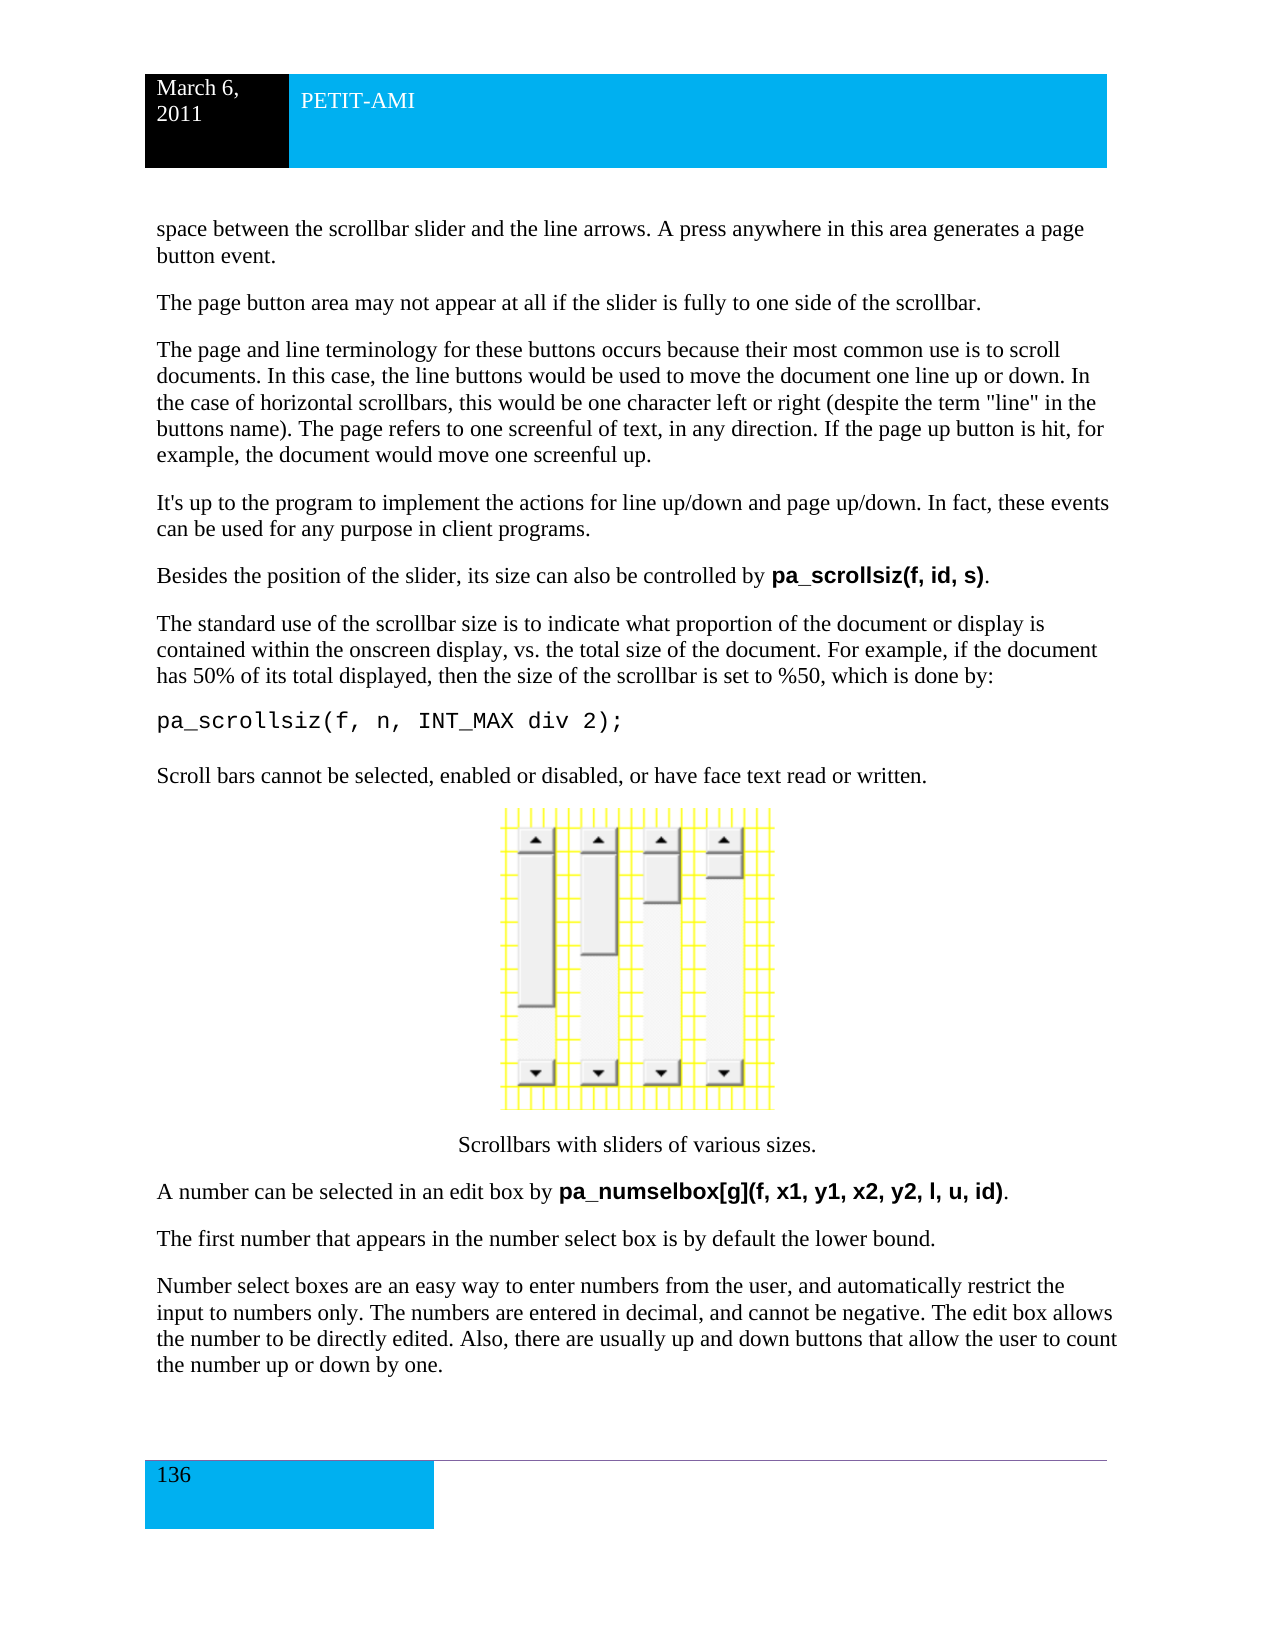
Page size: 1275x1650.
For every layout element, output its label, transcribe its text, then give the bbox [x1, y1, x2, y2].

text The page and line terminology for these buttons occurs because their most common use is to scroll documents. In this case, the line buttons would be used to move the document one line up or down. In the case of horizontal scrollbars, this would be one character left or right (despite the term "line" in the buttons name). The page refers to one screenful of text, in any direction. If the page up button is hit, for example, the document would move one screenful up. [156, 336, 1118, 468]
text Scrollbars with sliders of various sizes. [156, 1131, 1118, 1157]
text It's up to the program to implement the actions for line up/down and page up/down. In fact, these events can be used for any purpose in client programs. [156, 489, 1118, 541]
text pa_scrollsiz(f, n, INT_MAX div 2); [156, 709, 1118, 735]
text The first number that appears in the number select box is by default the lower bound. [156, 1225, 1118, 1252]
text The standard use of the scrollbar size is to indicate what proportion of the document or display is contained within the onscreen display, vs. the total size of the document. For example, if the document has 50% of its total displayed, then the size of the scrollbar is set to %50, which is done by: [156, 609, 1118, 689]
picture [500, 808, 775, 1110]
text A number can be selected in an edit box by pa_numselbox[g](f, x1, y1, x2, y2, l, u, id). [156, 1178, 1118, 1204]
text Besides the position of the slider, its size can also be controlled by pa_scrollsiz(f, id, s). [156, 562, 1118, 589]
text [156, 215, 1118, 268]
text Scroll bars cannot be selected, enabled or disabled, or have face text read or written. [156, 762, 1118, 788]
text Number select boxes are an easy way to enter numbers from the user, and automatically restrict the input to numbers only. The numbers are entered in decimal, and cannot be negative. The edit box allows the number to be directly edited. Also, there are usually up and down buttons that allow the user to count the number up or down by one. [156, 1272, 1118, 1378]
text The page button area may not appear at all if the slider is fully to one side of the scrollbar. [156, 289, 1118, 315]
